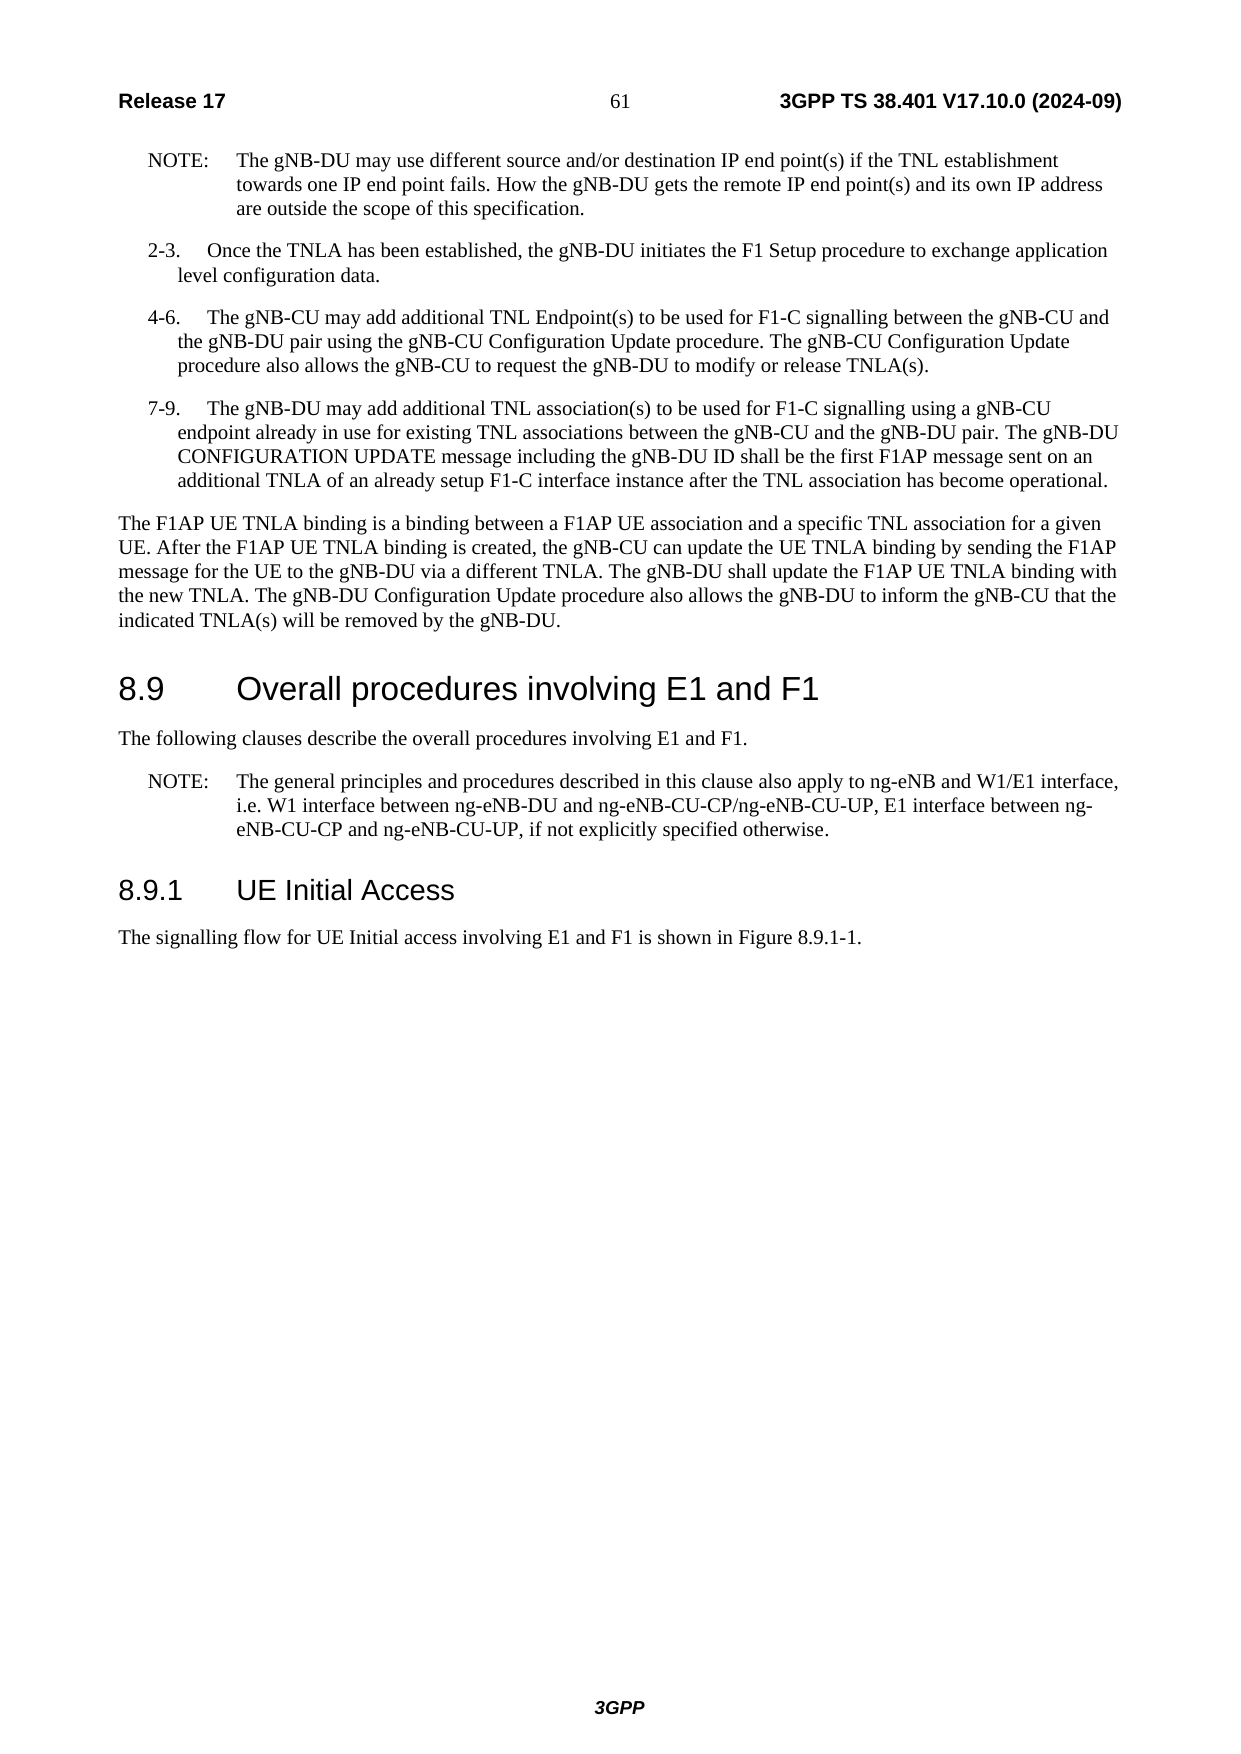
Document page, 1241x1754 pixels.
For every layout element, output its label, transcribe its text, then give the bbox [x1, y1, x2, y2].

text 7-9. The gNB-DU may add additional TNL association(s) to be used for F1-C signalling using a gNB-CU endpoint already in use for existing TNL associations between the gNB-CU and the gNB-DU pair. The gNB-DU CONFIGURATION UPDATE message including the gNB-DU ID shall be the first F1AP message sent on an additional TNLA of an already setup F1-C interface instance after the TNL association has become operational. [148, 396, 1122, 492]
text The following clauses describe the overall procedures involving E1 and F1. [118, 726, 1122, 750]
text The signalling flow for UE Initial access involving E1 and F1 is shown in Figure 8.9.1-1. [118, 925, 1122, 949]
subtitle 8.9 Overall procedures involving E1 and F1 [118, 669, 1122, 707]
text 4-6. The gNB-CU may add additional TNL Endpoint(s) to be used for F1-C signalling between the gNB-CU and the gNB-DU pair using the gNB-CU Configuration Update procedure. The gNB-CU Configuration Update procedure also allows the gNB-CU to request the gNB-DU to modify or release TNLA(s). [148, 305, 1122, 377]
subtitle 8.9.1 UE Initial Access [118, 872, 1122, 906]
text NOTE: The gNB-DU may use different source and/or destination IP end point(s) if the TNL establishment towards one IP end point fails. How the gNB-DU gets the remote IP end point(s) and its own IP address are outside the scope of this specification. [148, 147, 1122, 220]
text NOTE: The general principles and procedures described in this clause also apply to ng-eNB and W1/E1 interface, i.e. W1 interface between ng-eNB-DU and ng-eNB-CU-CP/ng-eNB-CU-UP, E1 interface between ng-eNB-CU-CP and ng-eNB-CU-UP, if not explicitly specified otherwise. [148, 769, 1122, 841]
text The F1AP UE TNLA binding is a binding between a F1AP UE association and a specific TNL association for a given UE. After the F1AP UE TNLA binding is created, the gNB-CU can update the UE TNLA binding by sending the F1AP message for the UE to the gNB-DU via a different TNLA. The gNB-DU shall update the F1AP UE TNLA binding with the new TNLA. The gNB-DU Configuration Update procedure also allows the gNB-DU to inform the gNB-CU that the indicated TNLA(s) will be removed by the gNB-DU. [118, 511, 1122, 632]
text 2-3. Once the TNLA has been established, the gNB-DU initiates the F1 Setup procedure to exchange application level configuration data. [148, 238, 1122, 287]
